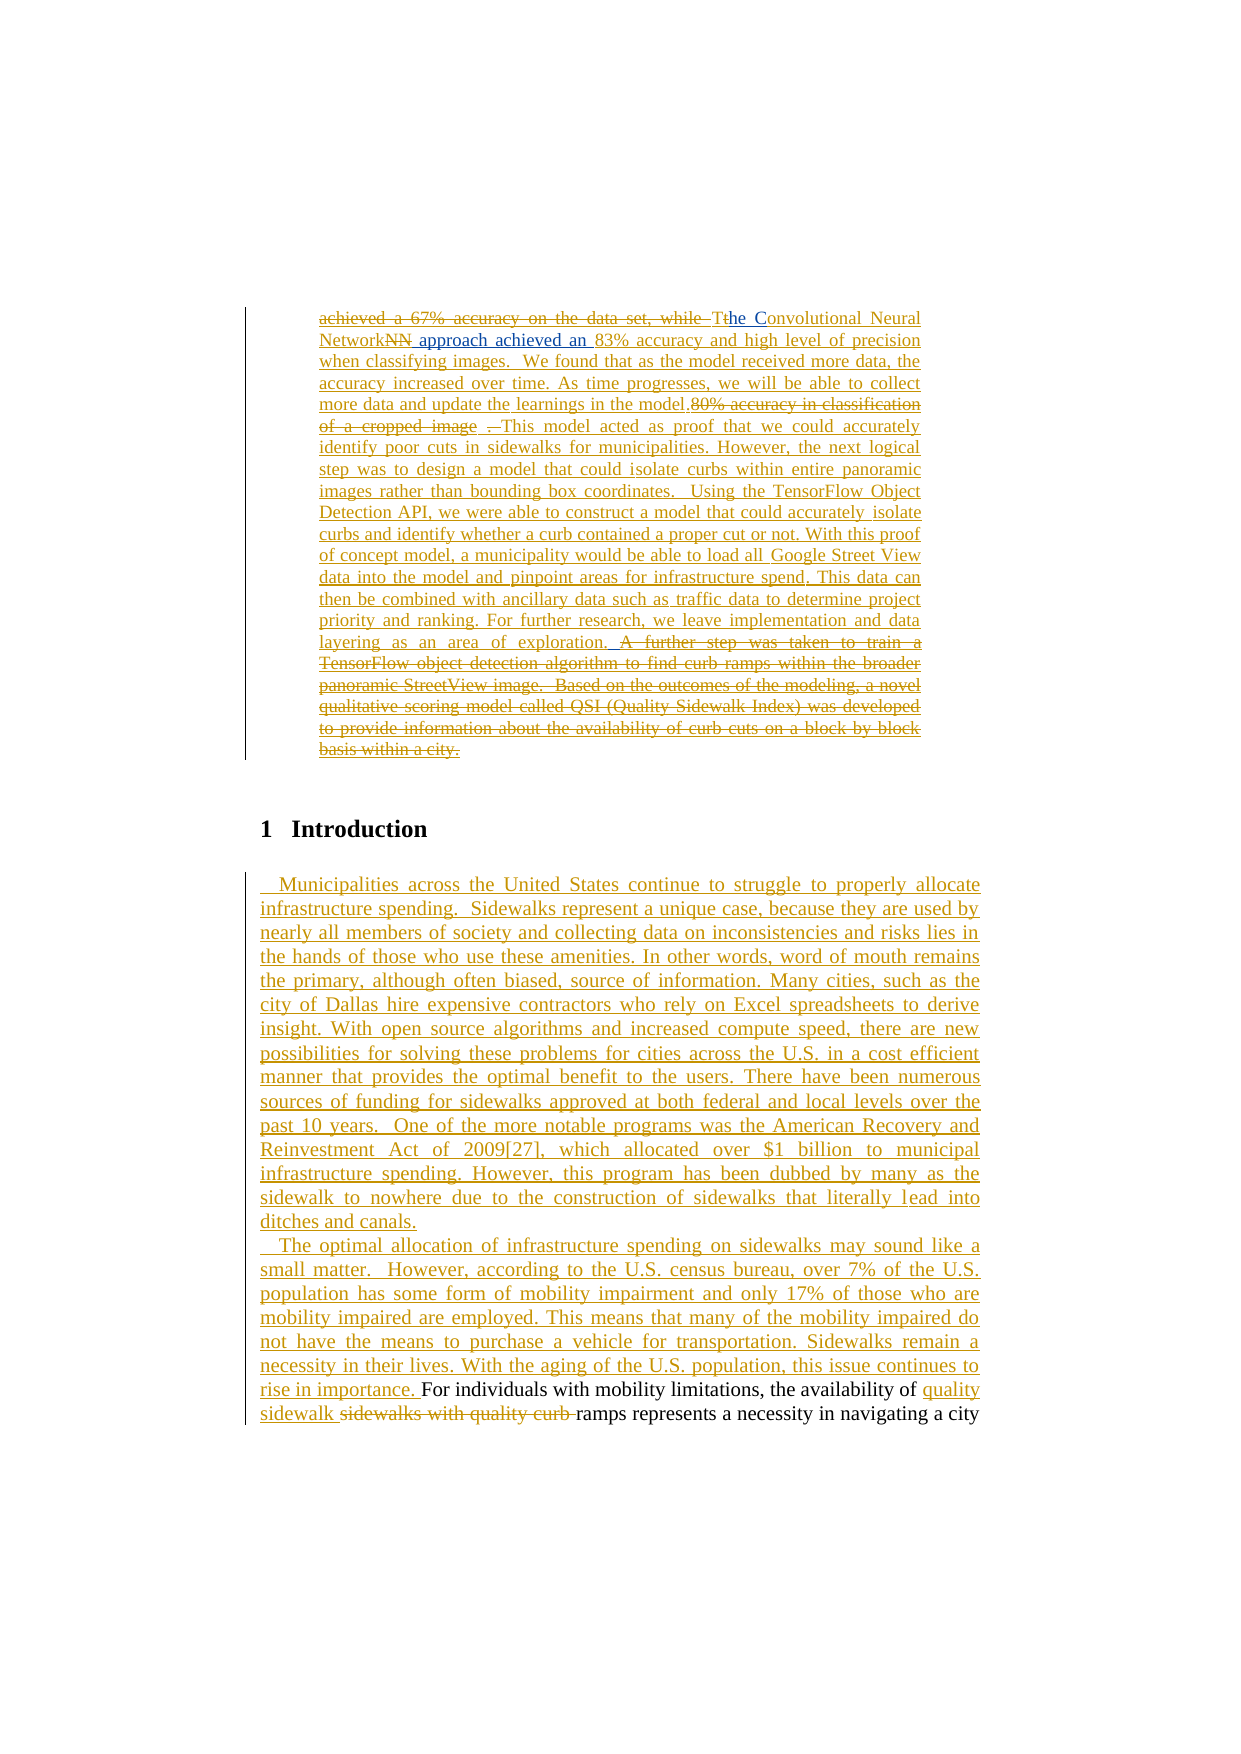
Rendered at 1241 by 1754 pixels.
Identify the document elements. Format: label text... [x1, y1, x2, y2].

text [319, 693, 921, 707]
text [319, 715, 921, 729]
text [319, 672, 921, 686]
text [319, 307, 921, 326]
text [260, 1375, 980, 1425]
subtitle 1 Introduction [260, 814, 980, 843]
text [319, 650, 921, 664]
